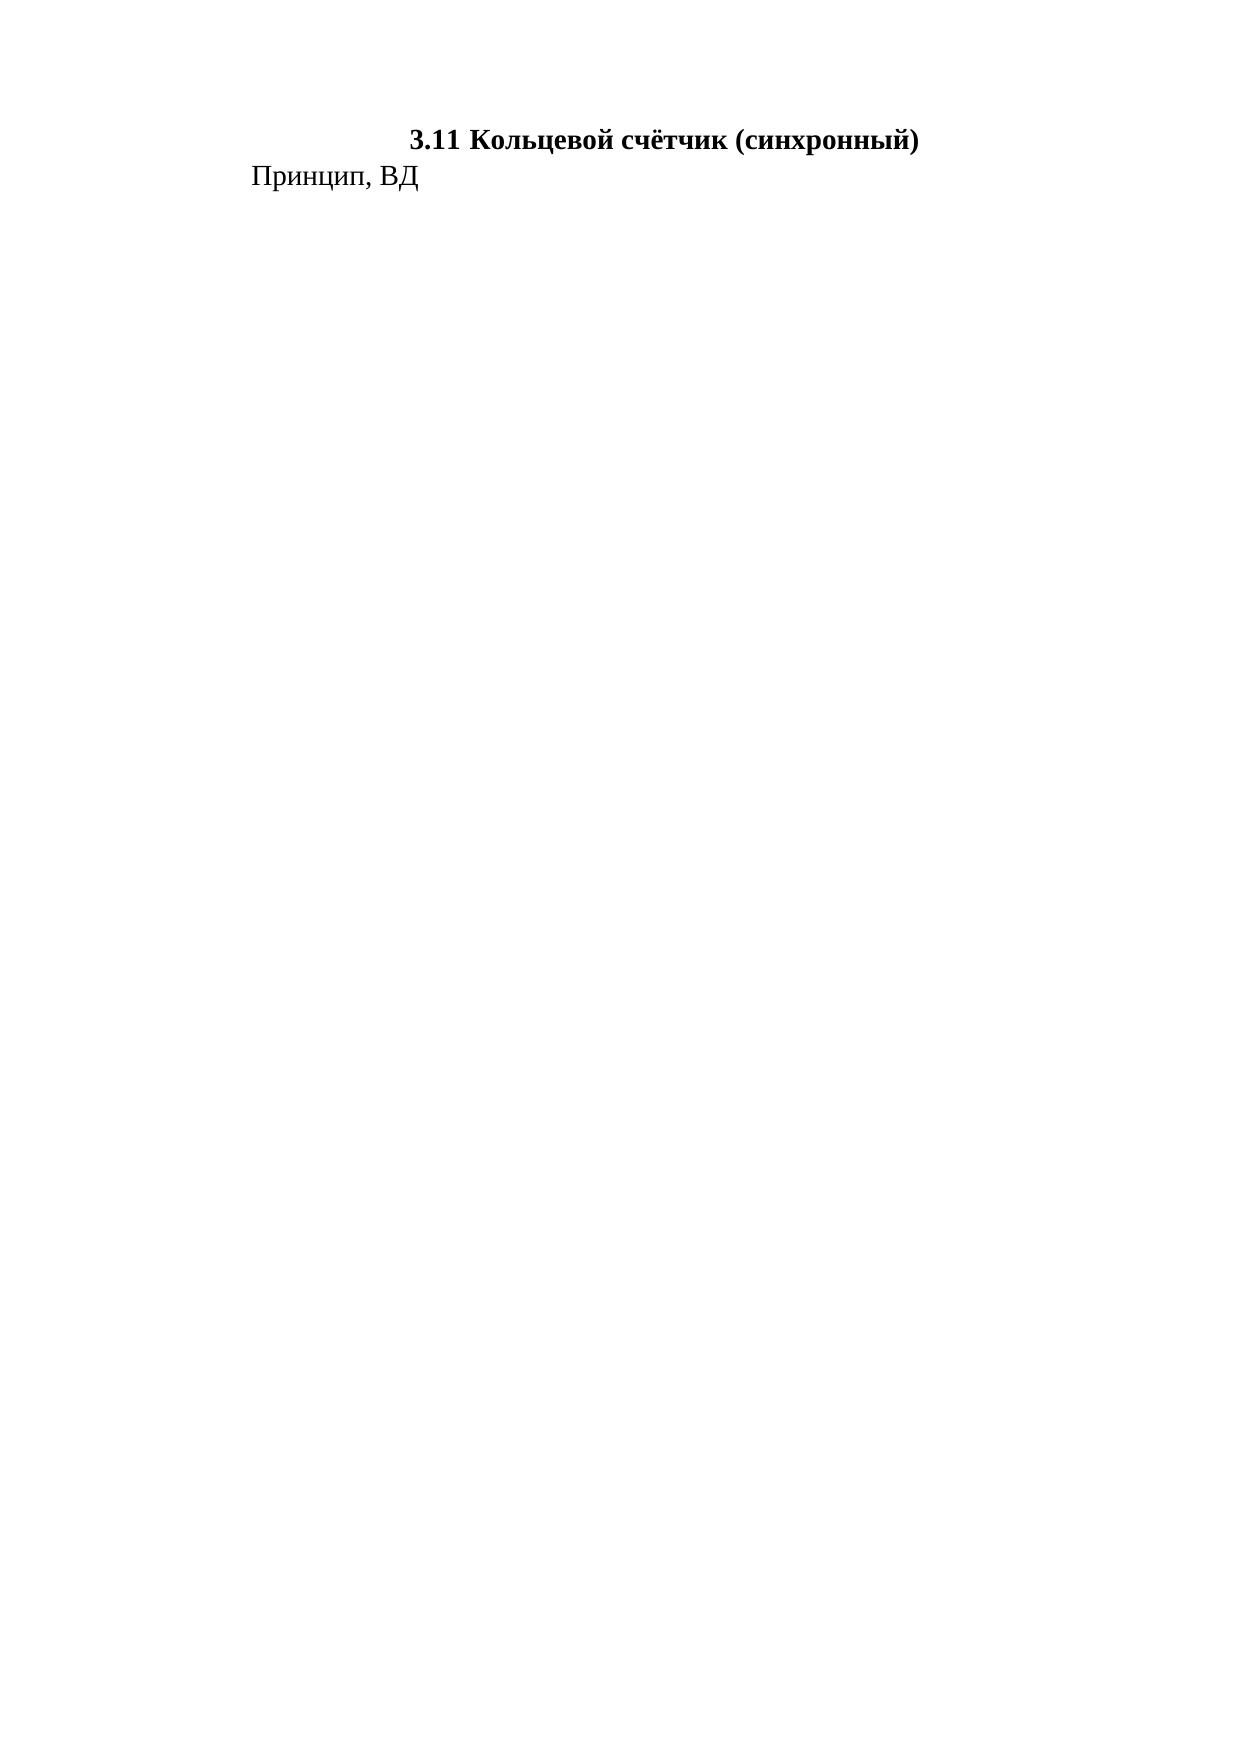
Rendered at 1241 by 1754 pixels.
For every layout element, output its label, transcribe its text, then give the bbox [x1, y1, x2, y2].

text Принцип, ВД [177, 158, 1152, 192]
subtitle Кольцевой счётчик (синхронный) [177, 122, 1152, 156]
